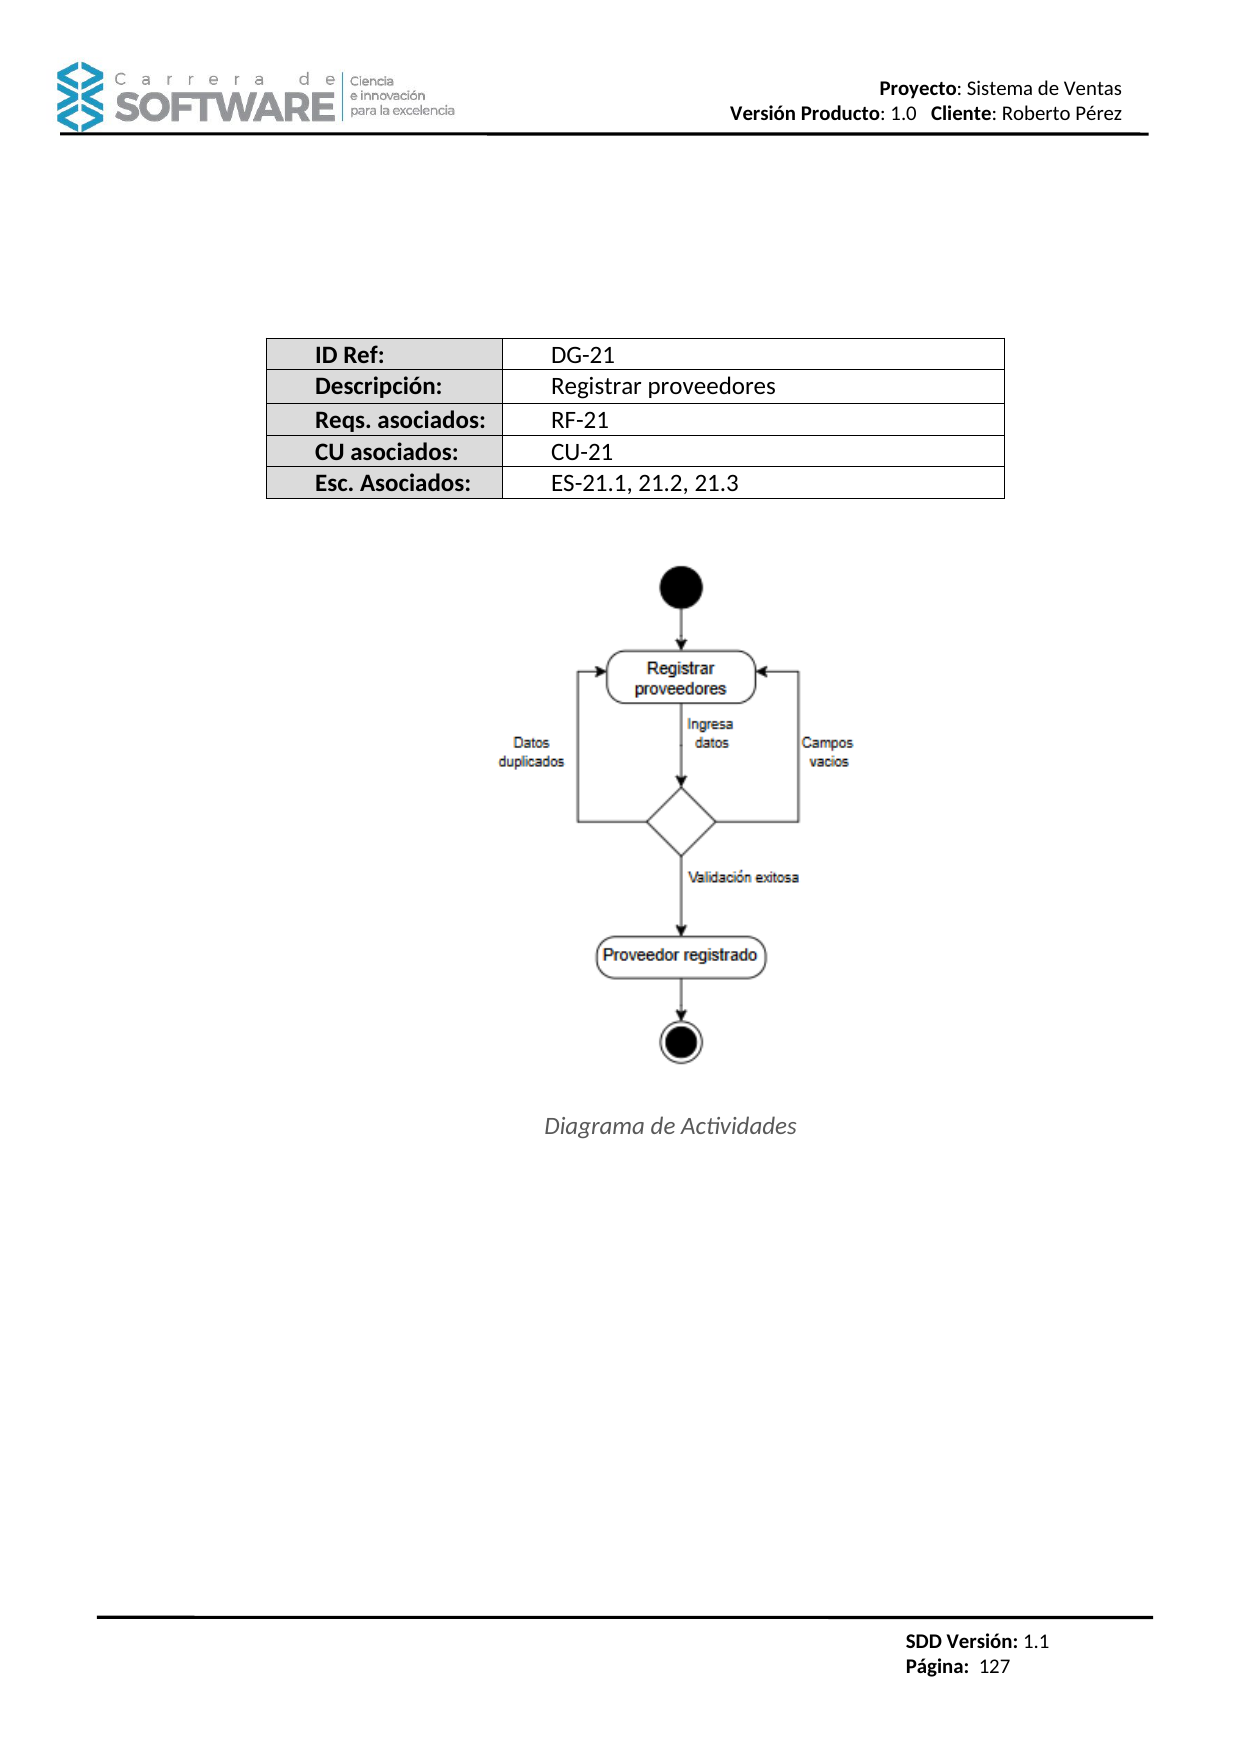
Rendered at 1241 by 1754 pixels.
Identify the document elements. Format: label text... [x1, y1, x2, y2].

table_cell Descripción: [267, 370, 502, 403]
table_cell RF-21 [503, 404, 1004, 435]
table_cell ES-21.1, 21.2, 21.3 [503, 467, 1004, 498]
table_header ID Ref: [267, 339, 502, 369]
table_cell CU-21 [503, 436, 1004, 466]
table_cell CU asociados: [267, 436, 502, 466]
table_cell Reqs. asociados: [267, 404, 502, 435]
table_cell Esc. Asociados: [267, 467, 502, 498]
text Diagrama de Actividades [222, 1110, 1122, 1140]
picture [473, 557, 871, 1080]
table_header DG-21 [503, 339, 1004, 369]
picture [46, 46, 461, 154]
table_cell Registrar proveedores [503, 370, 1004, 403]
